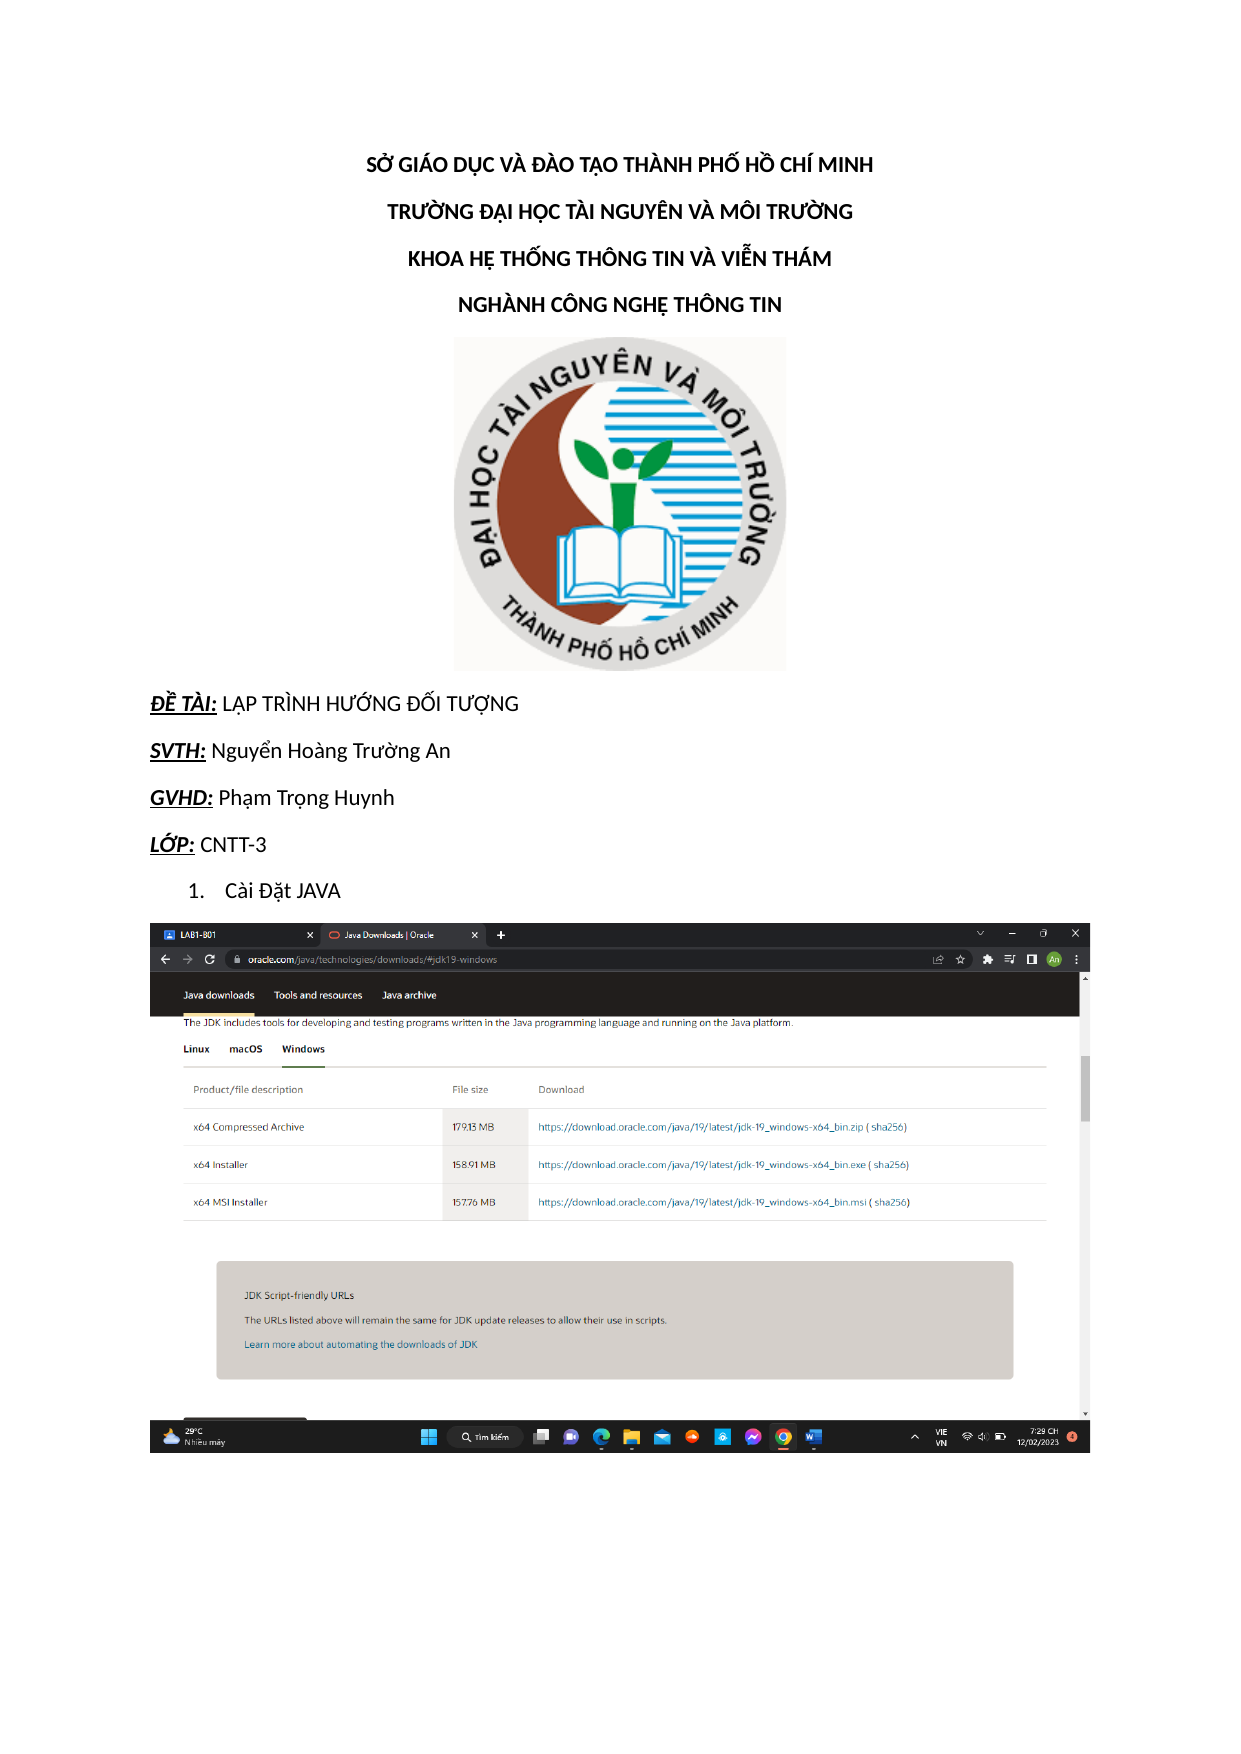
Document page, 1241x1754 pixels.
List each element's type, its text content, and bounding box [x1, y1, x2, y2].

text KHOA HỆ THỐNG THÔNG TIN VÀ VIỄN THÁM [150, 244, 1090, 272]
text SVTH: Nguyển Hoàng Trường An [150, 736, 1090, 764]
text TRƯỜNG ĐẠI HỌC TÀI NGUYÊN VÀ MÔI TRƯỜNG [150, 197, 1090, 225]
text ĐỀ TÀI: LẬP TRÌNH HƯỚNG ĐỐI TƯỢNG [150, 689, 1090, 717]
text LỚP: CNTT-3 [150, 830, 1090, 858]
text GVHD: Phạm Trọng Huynh [150, 783, 1090, 811]
text NGHÀNH CÔNG NGHỆ THÔNG TIN [150, 291, 1090, 319]
picture [150, 923, 1091, 1453]
text SỞ GIÁO DỤC VÀ ĐÀO TẠO THÀNH PHỐ HỒ CHÍ MINH [150, 150, 1090, 178]
picture [453, 337, 787, 671]
list Cài Đặt JAVA [187, 877, 1090, 905]
